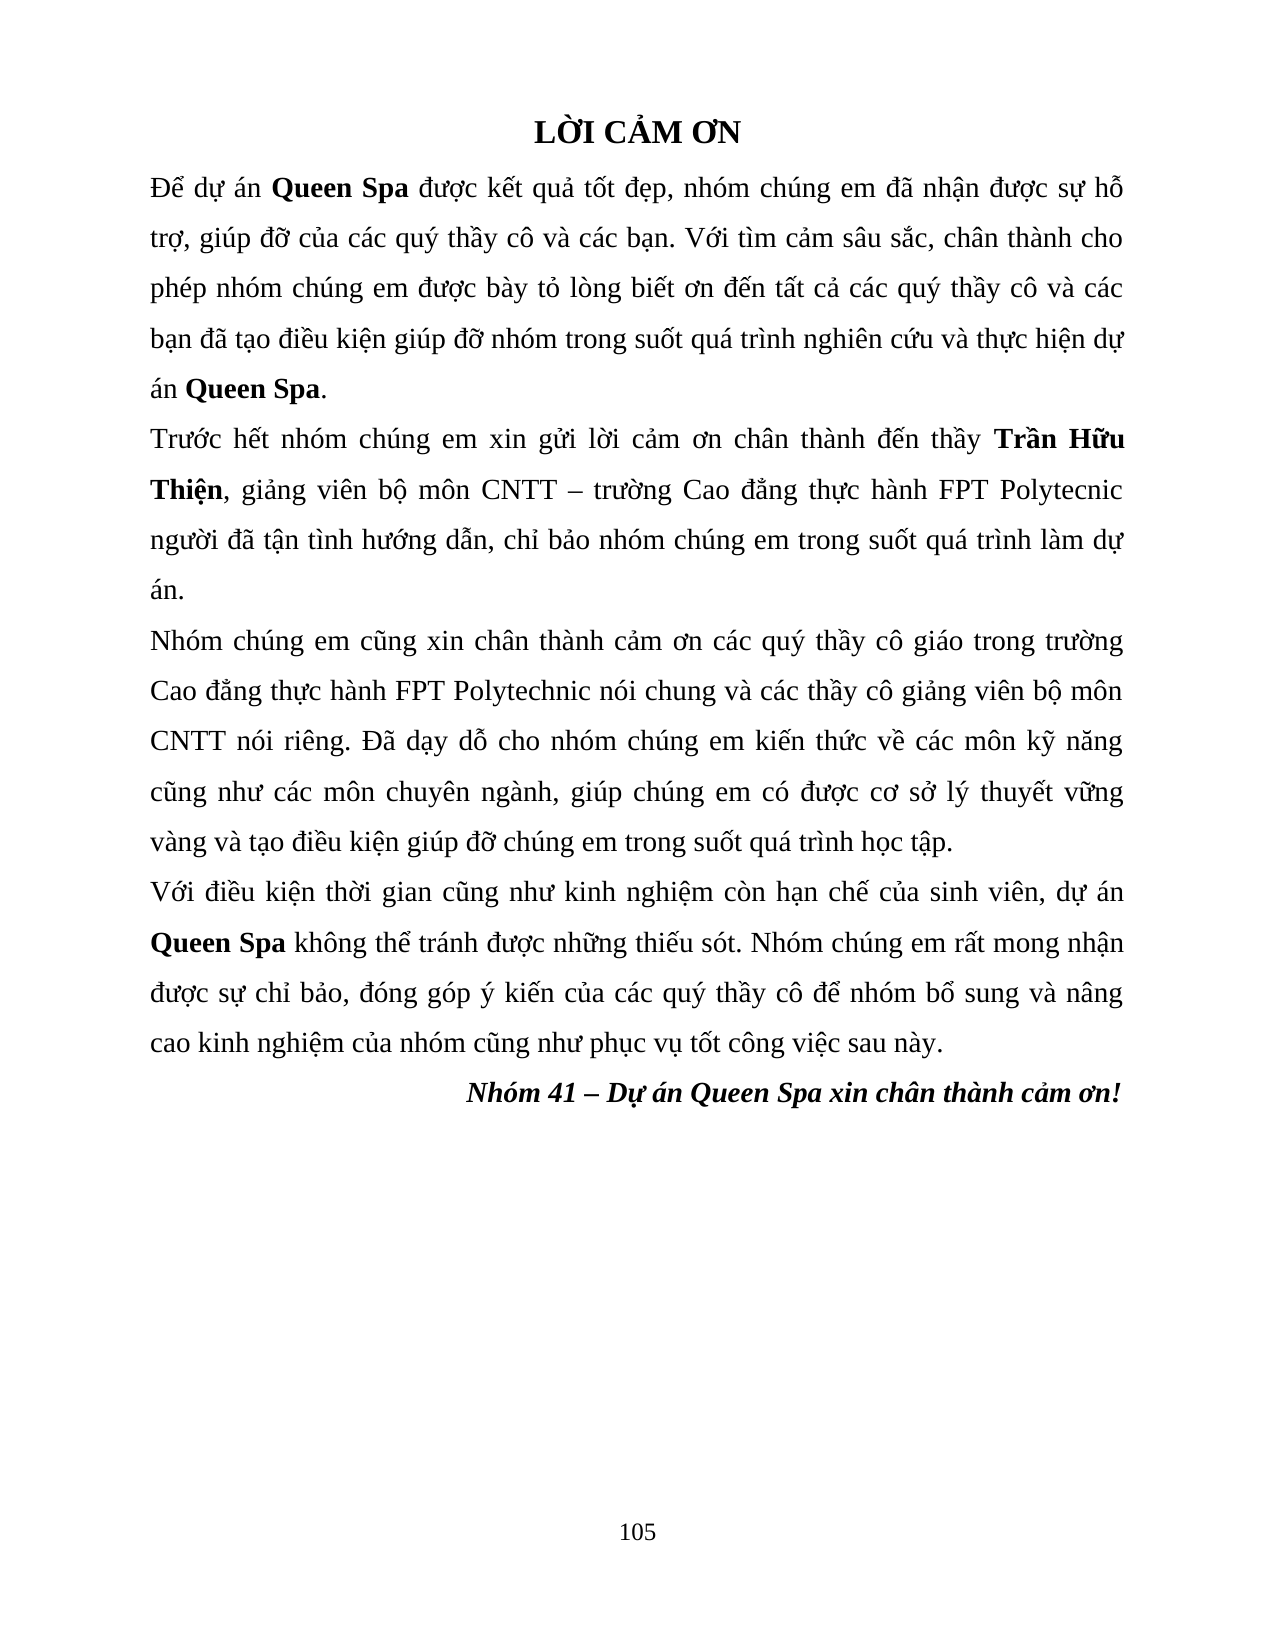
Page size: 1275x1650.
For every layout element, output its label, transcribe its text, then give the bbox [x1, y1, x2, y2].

text Để dự án Queen Spa được kết quả tốt đẹp, nhóm chúng em đã nhận được sự hỗ trợ, giúp đỡ của các quý thầy cô và các bạn. Với tìm cảm sâu sắc, chân thành cho phép nhóm chúng em được bày tỏ lòng biết ơn đến tất cả các quý thầy cô và các bạn đã tạo điều kiện giúp đỡ nhóm trong suốt quá trình nghiên cứu và thực hiện dự án Queen Spa. [150, 170, 1125, 405]
text Nhóm 41 – Dự án Queen Spa xin chân thành cảm ơn! [150, 1076, 1125, 1109]
text Nhóm chúng em cũng xin chân thành cảm ơn các quý thầy cô giáo trong trường Cao đẳng thực hành FPT Polytechnic nói chung và các thầy cô giảng viên bộ môn CNTT nói riêng. Đã dạy dỗ cho nhóm chúng em kiến thức về các môn kỹ năng cũng như các môn chuyên ngành, giúp chúng em có được cơ sở lý thuyết vững vàng và tạo điều kiện giúp đỡ chúng em trong suốt quá trình học tập. [150, 623, 1125, 858]
text Trước hết nhóm chúng em xin gửi lời cảm ơn chân thành đến thầy Trần Hữu Thiện, giảng viên bộ môn CNTT – trường Cao đẳng thực hành FPT Polytecnic người đã tận tình hướng dẫn, chỉ bảo nhóm chúng em trong suốt quá trình làm dự án. [150, 422, 1125, 606]
text Với điều kiện thời gian cũng như kinh nghiệm còn hạn chế của sinh viên, dự án Queen Spa không thể tránh được những thiếu sót. Nhóm chúng em rất mong nhận được sự chỉ bảo, đóng góp ý kiến của các quý thầy cô để nhóm bổ sung và nâng cao kinh nghiệm của nhóm cũng như phục vụ tốt công việc sau này. [150, 874, 1125, 1059]
subtitle LỜI CẢM ƠN [150, 112, 1125, 151]
